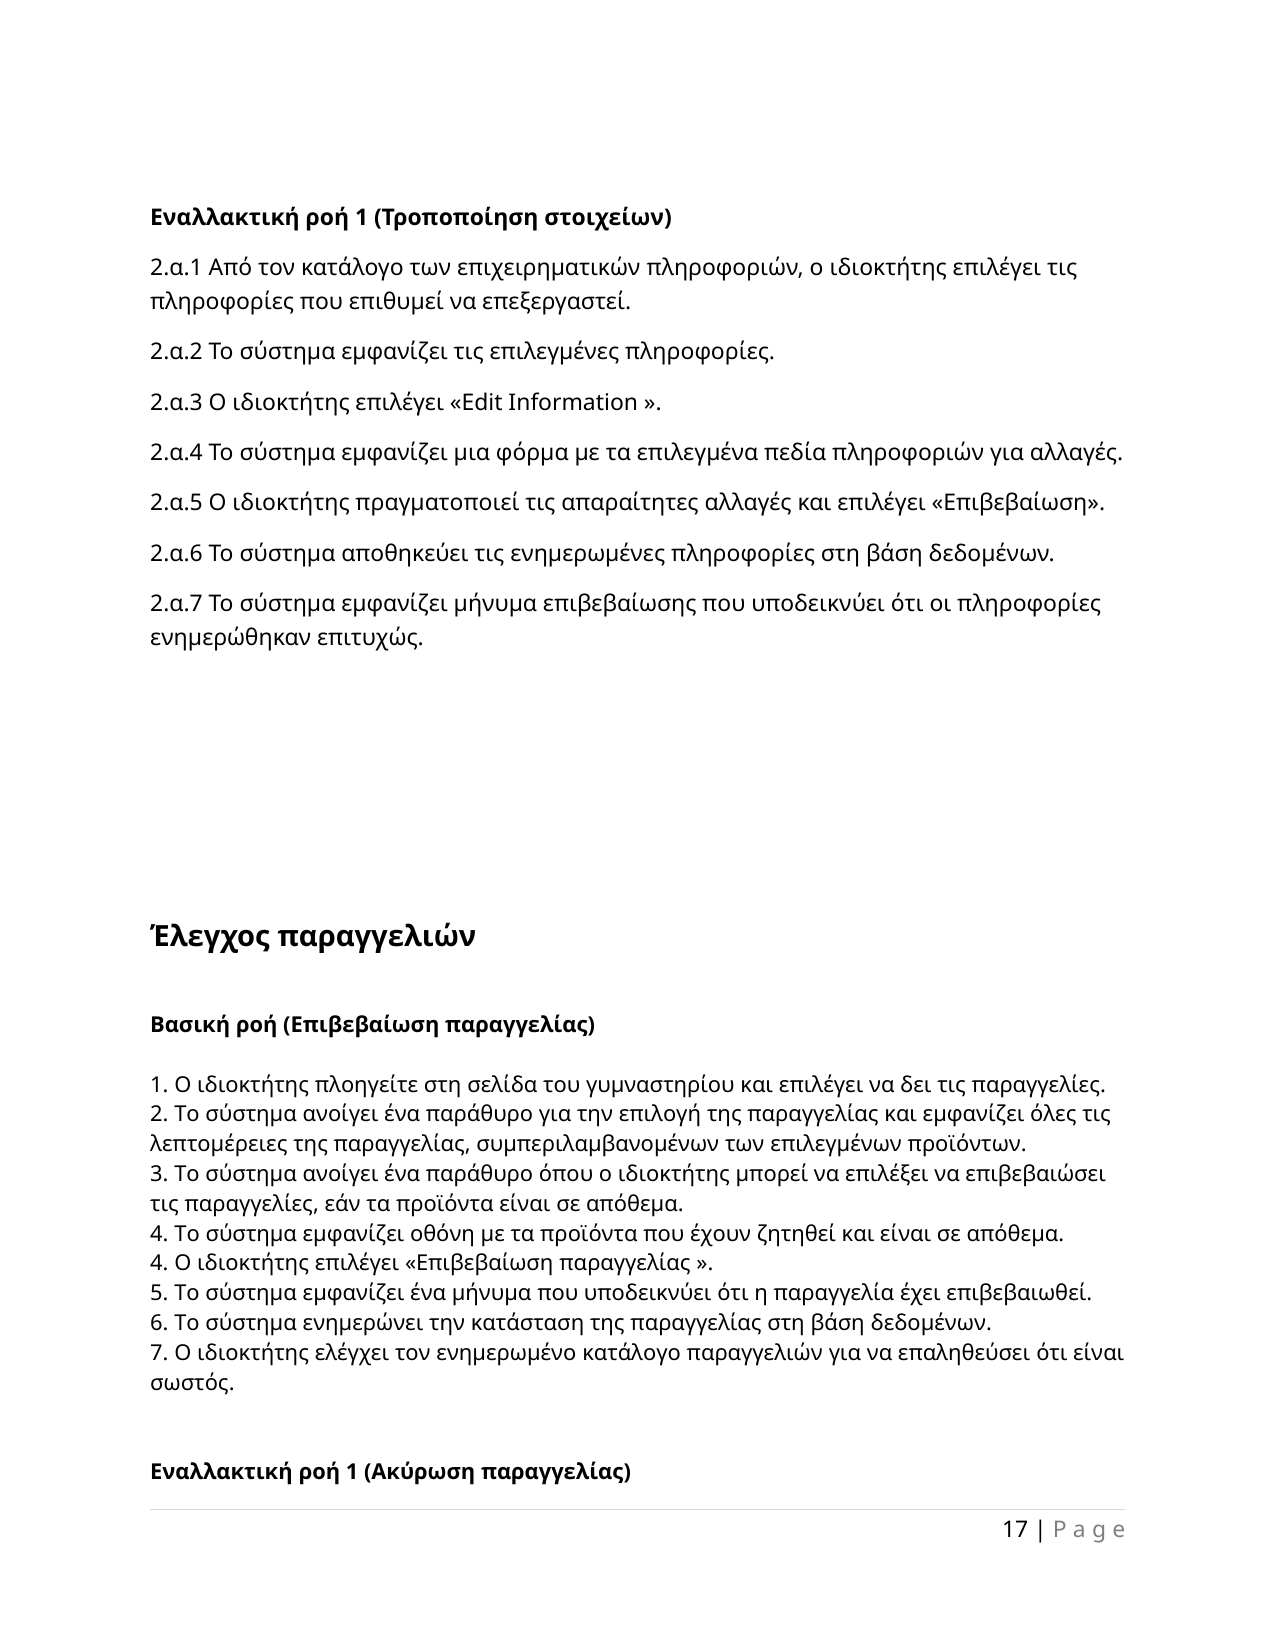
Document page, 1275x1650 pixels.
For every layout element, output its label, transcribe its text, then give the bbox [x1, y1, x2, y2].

text 2.α.2 Το σύστημα εμφανίζει τις επιλεγμένες πληροφορίες. [150, 335, 1125, 366]
text 2.α.4 Το σύστημα εμφανίζει μια φόρμα με τα επιλεγμένα πεδία πληροφοριών για αλλαγές. [150, 436, 1125, 467]
text 6. Το σύστημα ενημερώνει την κατάσταση της παραγγελίας στη βάση δεδομένων. [150, 1307, 1125, 1337]
text 2.α.5 Ο ιδιοκτήτης πραγματοποιεί τις απαραίτητες αλλαγές και επιλέγει «Επιβεβαίωση». [150, 486, 1125, 517]
text Εναλλακτική ροή 1 (Τροποποίηση στοιχείων) [150, 200, 1125, 232]
text 4. Το σύστημα εμφανίζει οθόνη με τα προϊόντα που έχουν ζητηθεί και είναι σε απόθεμα. [150, 1217, 1125, 1247]
text 2.α.6 Το σύστημα αποθηκεύει τις ενημερωμένες πληροφορίες στη βάση δεδομένων. [150, 537, 1125, 568]
text 2.α.3 Ο ιδιοκτήτης επιλέγει «Edit Information ». [150, 385, 1125, 417]
text 2. Το σύστημα ανοίγει ένα παράθυρο για την επιλογή της παραγγελίας και εμφανίζει όλες τις λεπτομέρειες της παραγγελίας, συμπεριλαμβανομένων των επιλεγμένων προϊόντων. [150, 1098, 1125, 1158]
subtitle Έλεγχος παραγγελιών [150, 916, 1125, 955]
text 7. Ο ιδιοκτήτης ελέγχει τον ενημερωμένο κατάλογο παραγγελιών για να επαληθεύσει ότι είναι σωστός. [150, 1337, 1125, 1396]
text 5. Το σύστημα εμφανίζει ένα μήνυμα που υποδεικνύει ότι η παραγγελία έχει επιβεβαιωθεί. [150, 1277, 1125, 1307]
text 1. Ο ιδιοκτήτης πλοηγείτε στη σελίδα του γυμναστηρίου και επιλέγει να δει τις παραγγελίες. [150, 1068, 1125, 1098]
text 3. Το σύστημα ανοίγει ένα παράθυρο όπου o ιδιοκτήτης μπορεί να επιλέξει να επιβεβαιώσει τις παραγγελίες, εάν τα προϊόντα είναι σε απόθεμα. [150, 1158, 1125, 1217]
text Βασική ροή (Επιβεβαίωση παραγγελίας) [150, 1009, 1125, 1039]
text Εναλλακτική ροή 1 (Ακύρωση παραγγελίας) [150, 1456, 1125, 1486]
text 2.α.7 Το σύστημα εμφανίζει μήνυμα επιβεβαίωσης που υποδεικνύει ότι οι πληροφορίες ενημερώθηκαν επιτυχώς. [150, 587, 1125, 652]
text 4. Ο ιδιοκτήτης επιλέγει «Επιβεβαίωση παραγγελίας ». [150, 1247, 1125, 1277]
text 2.α.1 Από τον κατάλογο των επιχειρηματικών πληροφοριών, ο ιδιοκτήτης επιλέγει τις πληροφορίες που επιθυμεί να επεξεργαστεί. [150, 251, 1125, 316]
